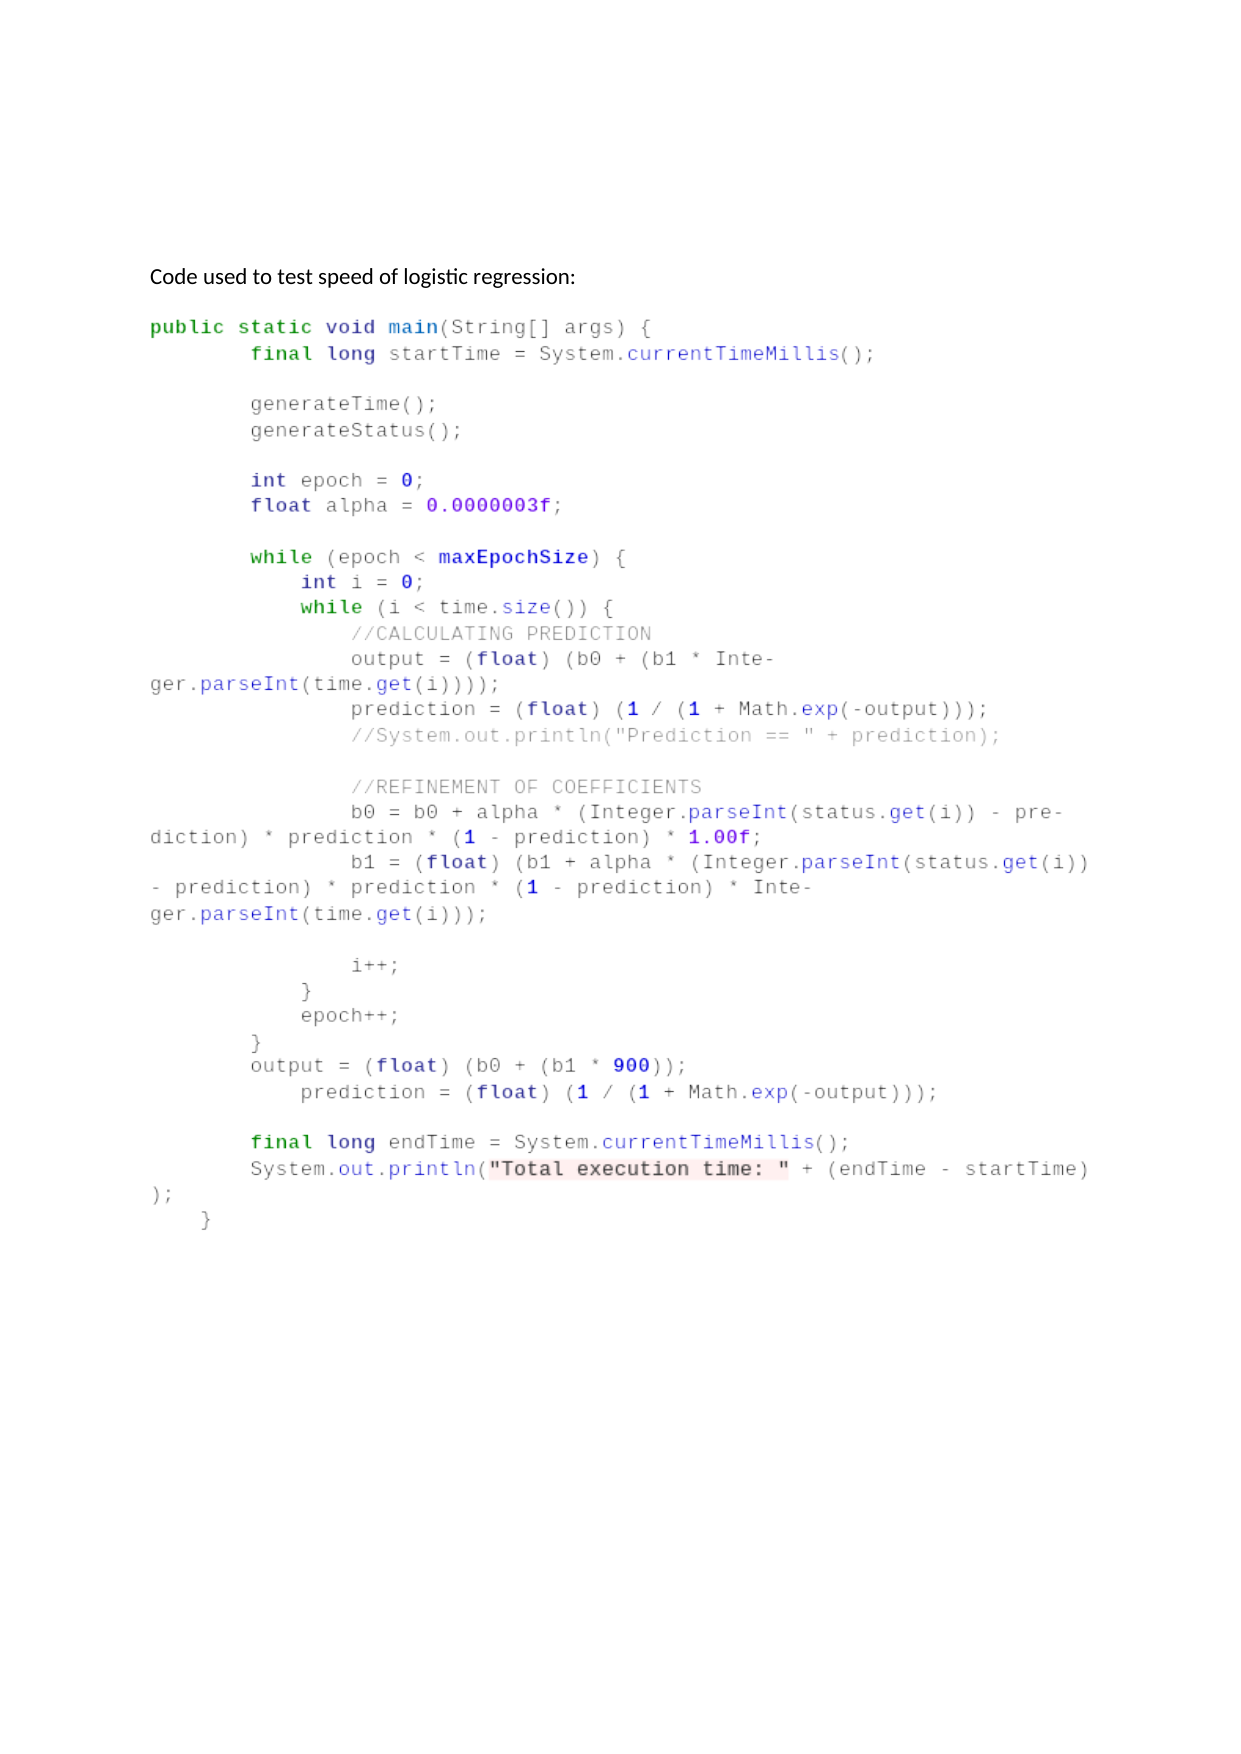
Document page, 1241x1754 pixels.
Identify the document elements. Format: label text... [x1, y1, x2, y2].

text Code used to test speed of logistic regression: [150, 262, 1090, 291]
